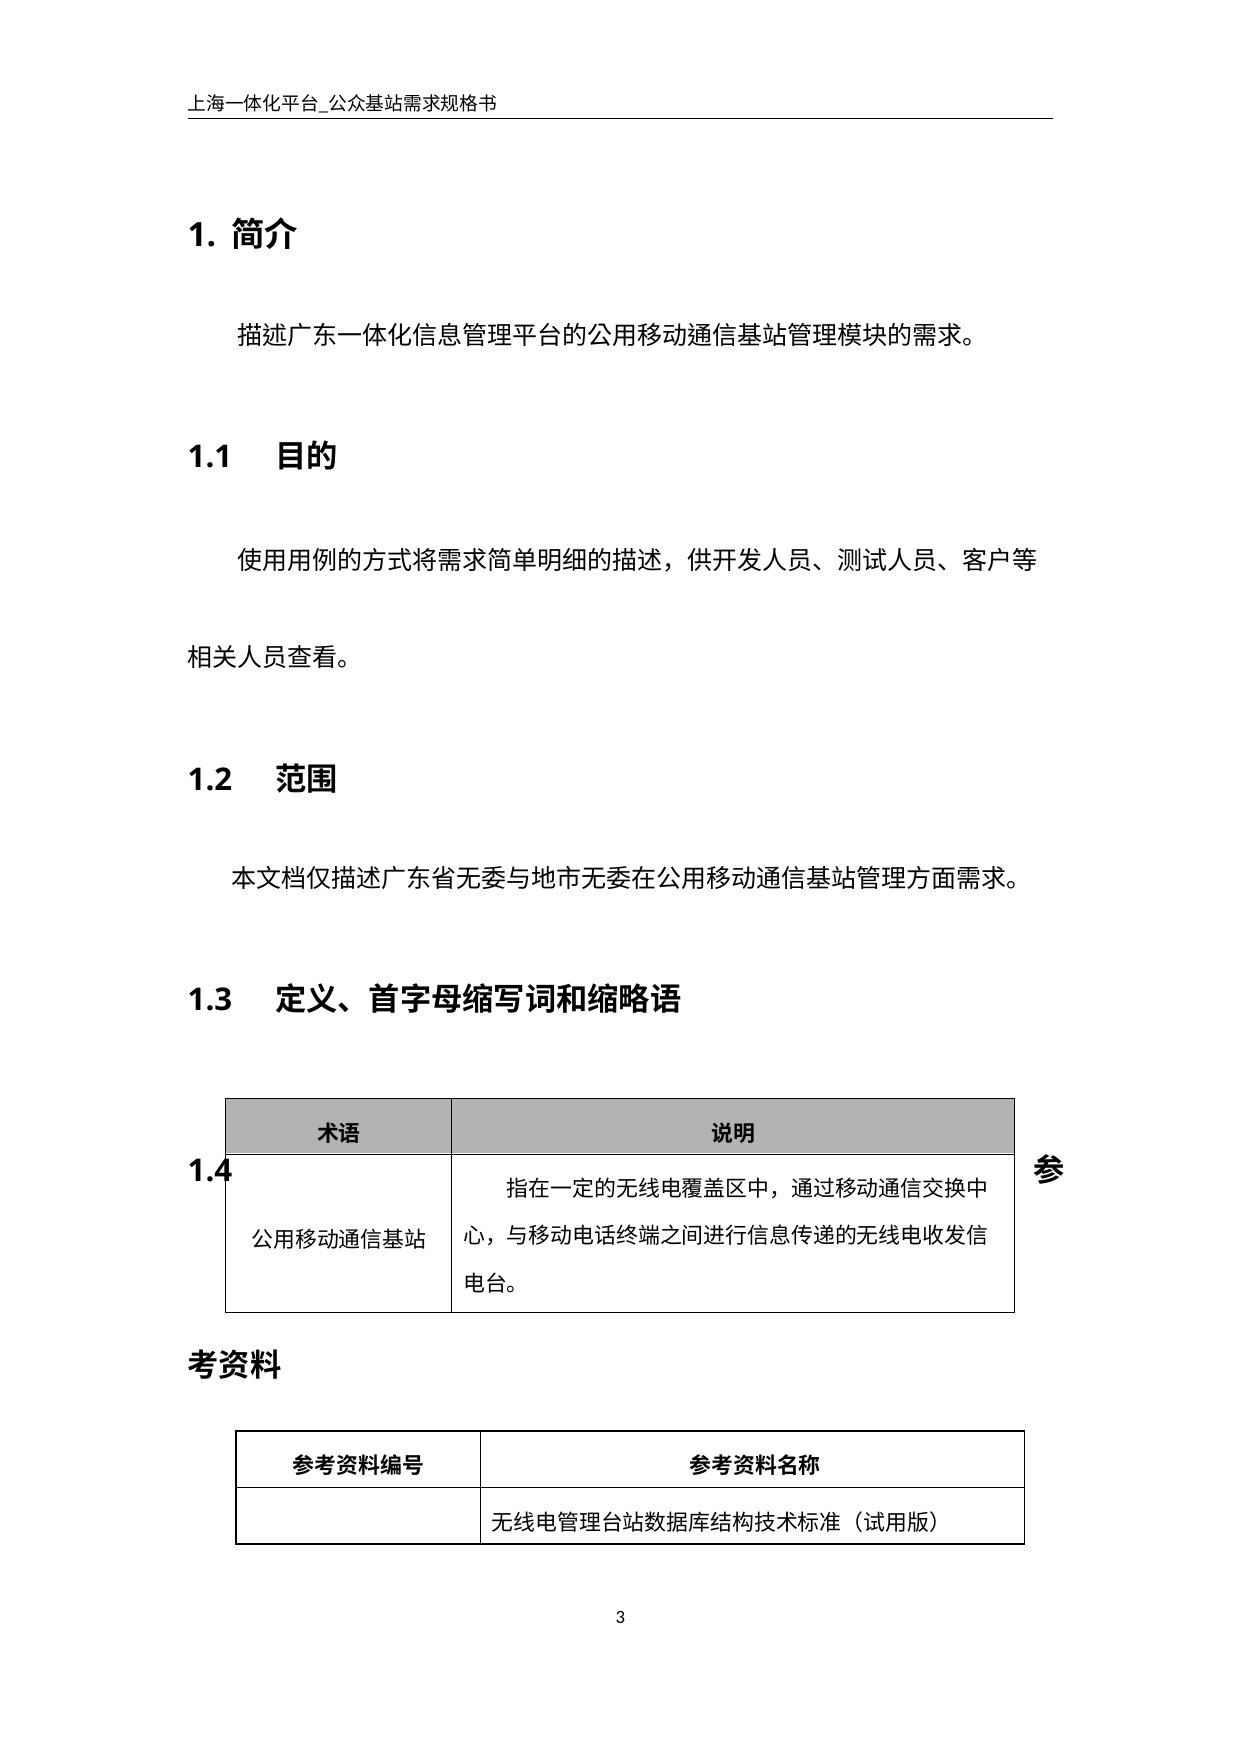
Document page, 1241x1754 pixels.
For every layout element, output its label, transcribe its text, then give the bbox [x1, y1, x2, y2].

text 使用用例的方式将需求简单明细的描述，供开发人员、测试人员、客户等相关人员查看。 [187, 526, 1053, 688]
subtitle 定义、首字母缩写词和缩略语 [187, 965, 1053, 1030]
table_header 参考资料编号 [237, 1432, 480, 1487]
text 描述广东一体化信息管理平台的公用移动通信基站管理模块的需求。 [187, 301, 1053, 366]
subtitle 范围 [187, 744, 1053, 809]
table_header 说明 [452, 1099, 1014, 1153]
subtitle 目的 [187, 422, 1053, 487]
text 本文档仅描述广东省无委与地市无委在公用移动通信基站管理方面需求。 [187, 844, 1053, 909]
table_cell 指在一定的无线电覆盖区中，通过移动通信交换中心，与移动电话终端之间进行信息传递的无线电收发信电台。 [452, 1155, 1014, 1312]
table_cell 公用移动通信基站 [226, 1155, 451, 1312]
table_cell 无线电管理台站数据库结构技术标准（试用版） [481, 1488, 1024, 1543]
table_header 参考资料名称 [481, 1432, 1024, 1487]
subtitle 简介 [187, 199, 1053, 264]
table_cell [237, 1488, 480, 1543]
table_header 术语 [226, 1099, 451, 1153]
subtitle 参考资料 [187, 1135, 1053, 1395]
